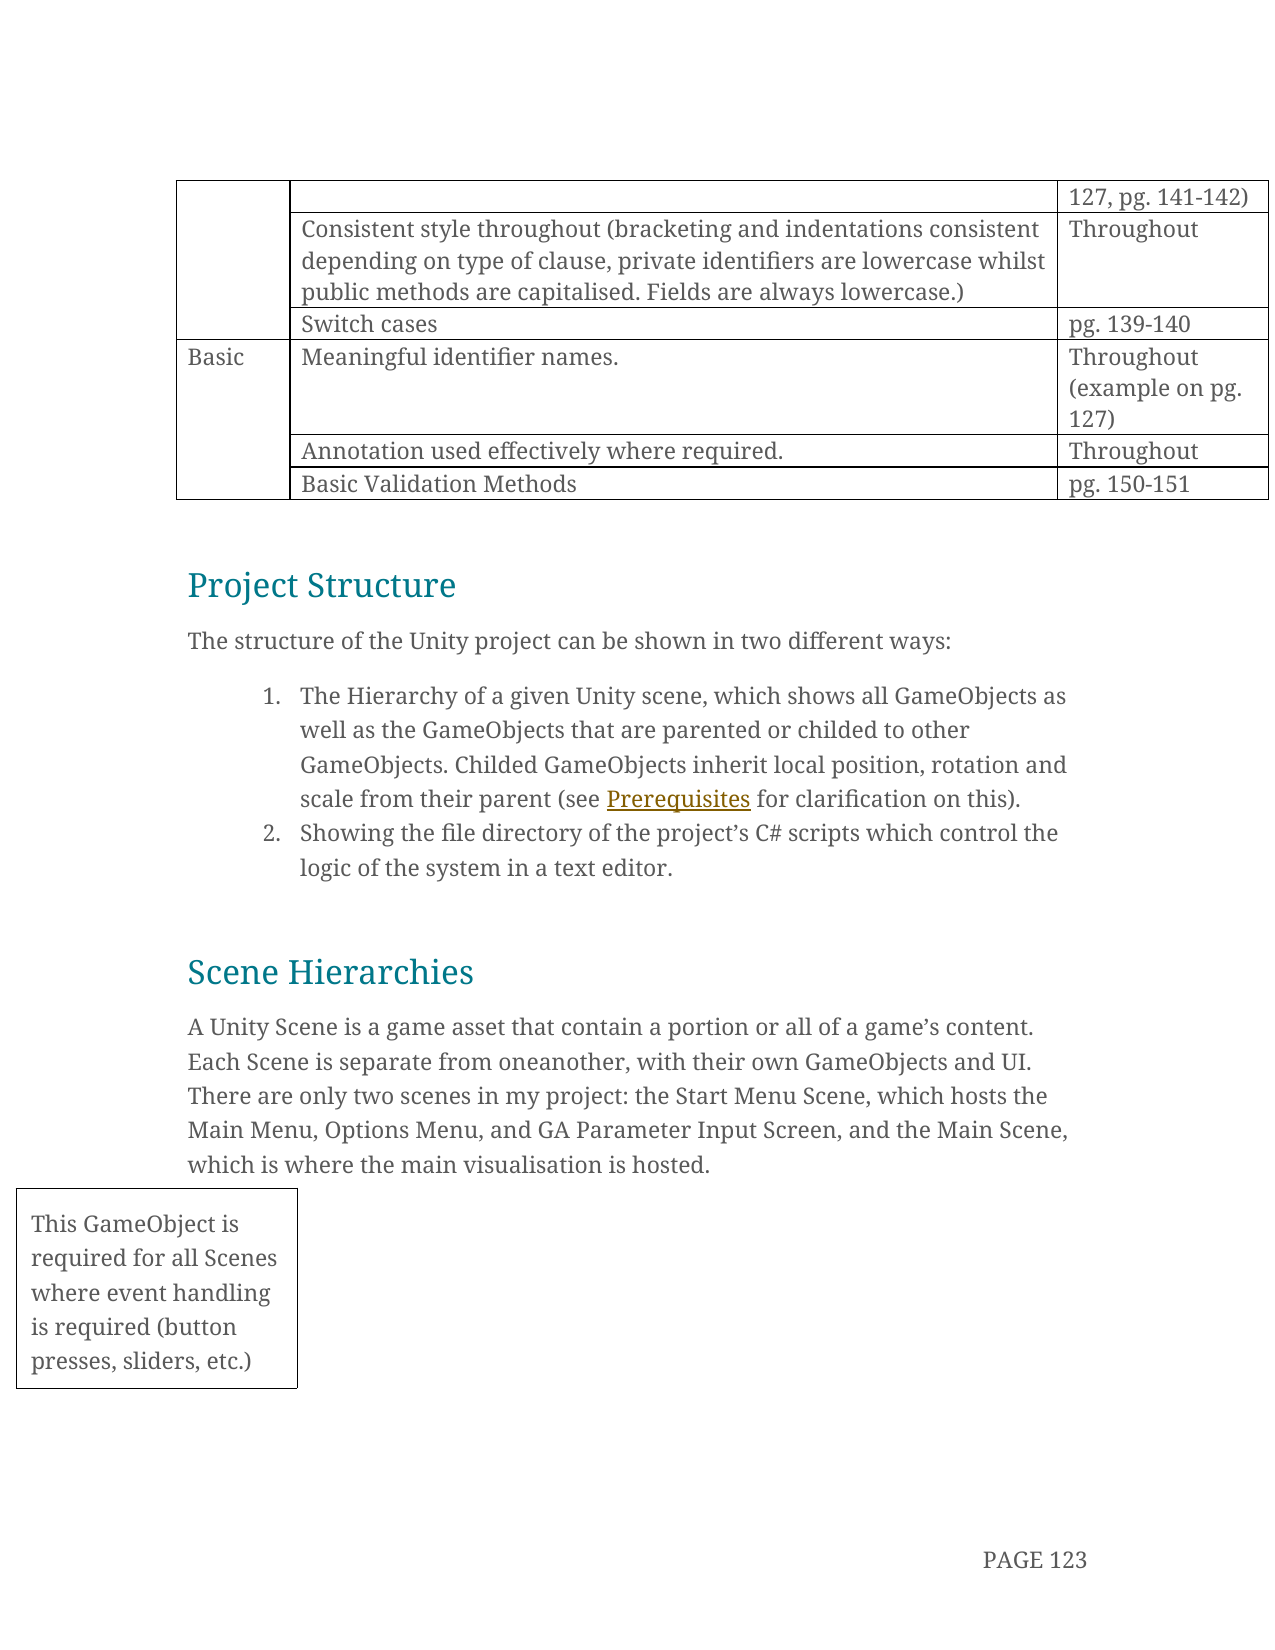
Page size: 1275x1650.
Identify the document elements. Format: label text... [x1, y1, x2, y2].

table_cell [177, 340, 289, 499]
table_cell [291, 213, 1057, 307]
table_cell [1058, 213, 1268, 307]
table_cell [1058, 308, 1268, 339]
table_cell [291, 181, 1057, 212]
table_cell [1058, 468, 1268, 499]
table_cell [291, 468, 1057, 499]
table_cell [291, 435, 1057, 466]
subtitle Project Structure [187, 562, 1087, 608]
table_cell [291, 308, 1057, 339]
subtitle Scene Hierarchies [187, 949, 1087, 994]
list Showing the file directory of the project’s C# scripts which control the logic of the system in a text editor. [262, 817, 1087, 883]
list The Hierarchy of a given Unity scene, which shows all GameObjects as well as the GameObjects that are parented or childed to other GameObjects. Childed GameObjects inherit local position, rotation and scale from their parent (see Prerequisites for clarification on this). [262, 680, 1087, 814]
text The structure of the Unity project can be shown in two different ways: [187, 625, 1087, 656]
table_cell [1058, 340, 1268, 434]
text A Unity Scene is a game asset that contain a portion or all of a game’s content. Each Scene is separate from oneanother, with their own GameObjects and UI. There are only two scenes in my project: the Start Menu Scene, which hosts the Main Menu, Options Menu, and GA Parameter Input Screen, and the Main Scene, which is where the main visualisation is hosted. [187, 1011, 1087, 1180]
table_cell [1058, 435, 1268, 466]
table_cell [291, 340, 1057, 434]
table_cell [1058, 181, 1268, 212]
